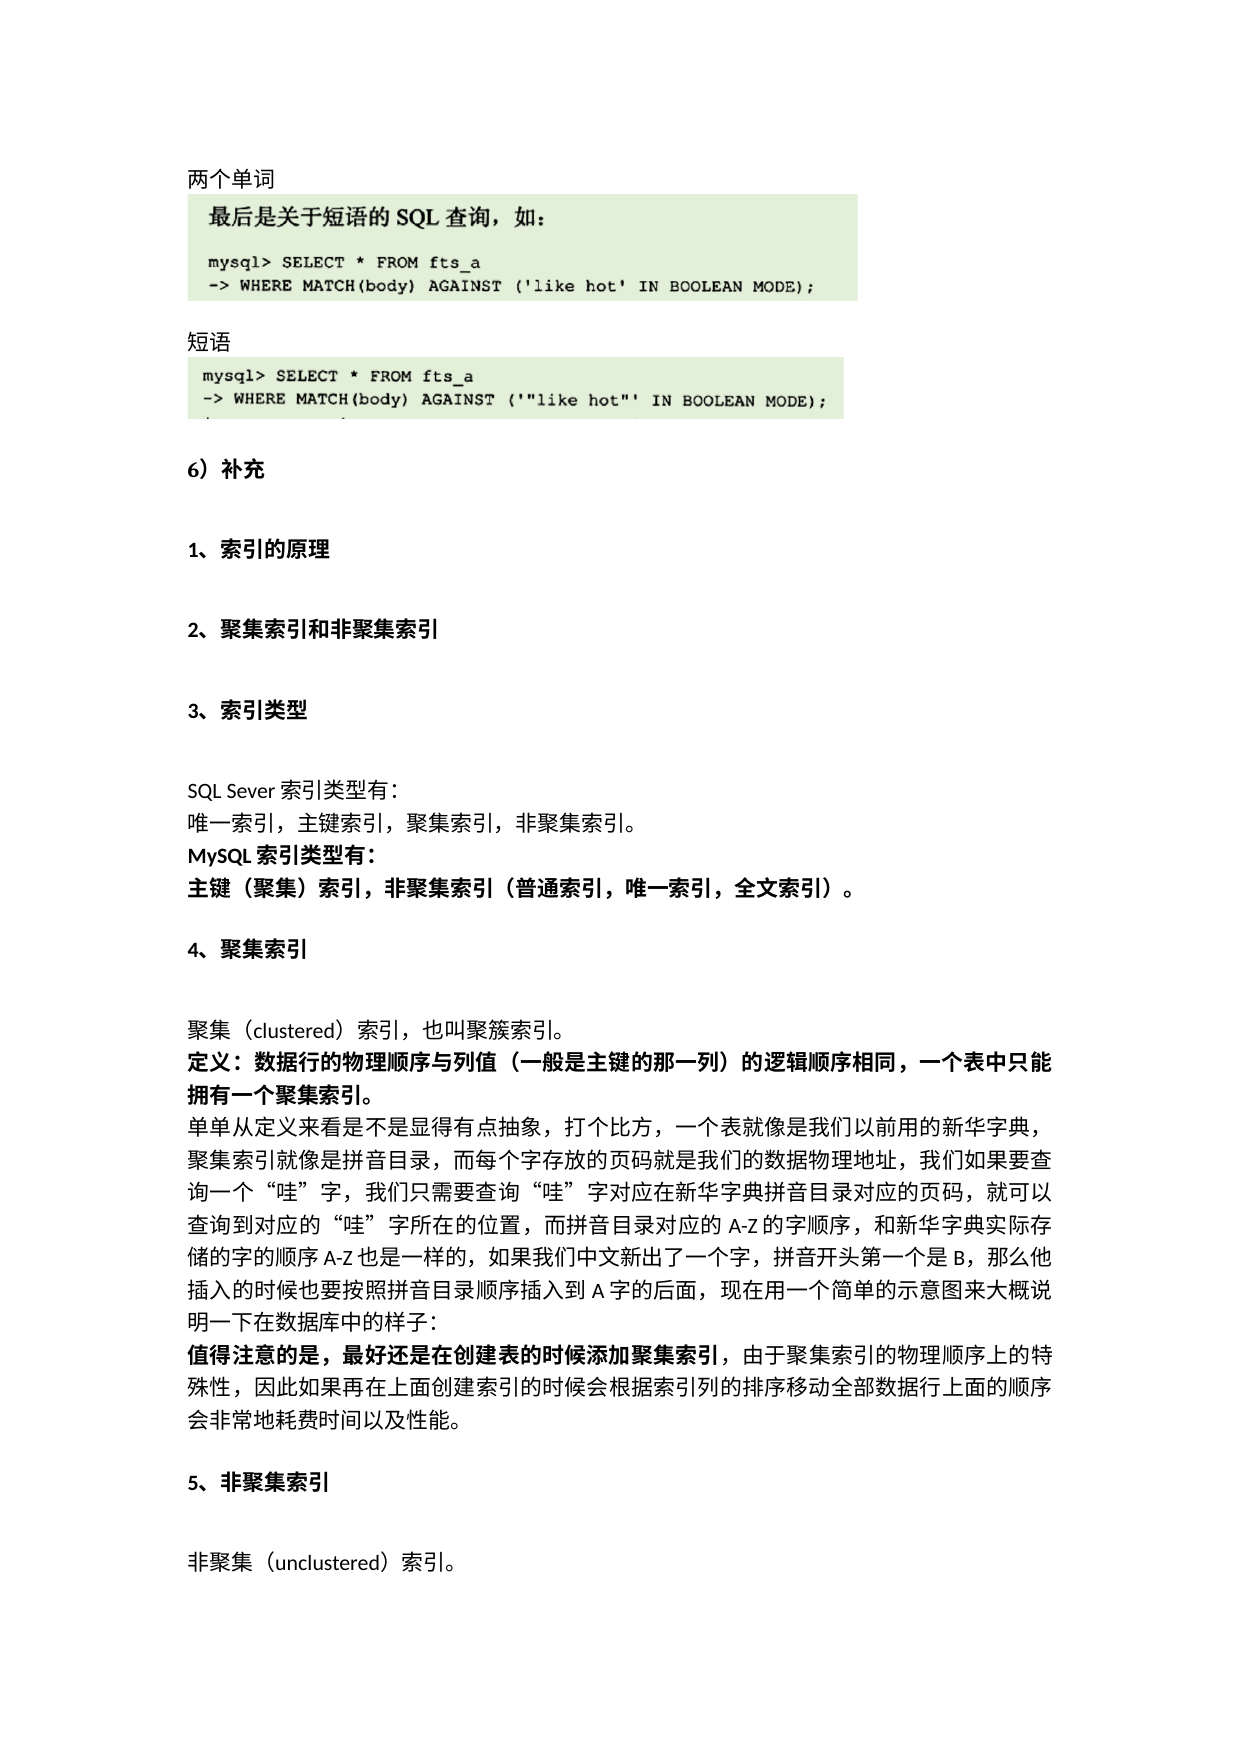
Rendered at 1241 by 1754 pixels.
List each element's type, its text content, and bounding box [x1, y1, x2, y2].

text 单单从定义来看是不是显得有点抽象，打个比方，一个表就像是我们以前用的新华字典，聚集索引就像是拼音目录，而每个字存放的页码就是我们的数据物理地址，我们如果要查询一个“哇”字，我们只需要查询“哇”字对应在新华字典拼音目录对应的页码，就可以查询到对应的“哇”字所在的位置，而拼音目录对应的A-Z的字顺序，和新华字典实际存储的字的顺序A-Z也是一样的，如果我们中文新出了一个字，拼音开头第一个是B，那么他插入的时候也要按照拼音目录顺序插入到A字的后面，现在用一个简单的示意图来大概说明一下在数据库中的样子： [187, 1110, 1053, 1337]
subtitle 2、聚集索引和非聚集索引 [187, 612, 1053, 644]
text SQL Sever索引类型有： [187, 773, 1053, 805]
text 值得注意的是，最好还是在创建表的时候添加聚集索引，由于聚集索引的物理顺序上的特殊性，因此如果再在上面创建索引的时候会根据索引列的排序移动全部数据行上面的顺序，会非常地耗费时间以及性能。 [187, 1337, 1053, 1435]
subtitle 3、索引类型 [187, 692, 1053, 725]
text MySQL 索引类型有： [187, 838, 1053, 870]
text 主键（聚集）索引，非聚集索引（普通索引，唯一索引，全文索引）。 [187, 870, 1053, 903]
text 唯一索引，主键索引，聚集索引，非聚集索引。 [187, 805, 1053, 838]
picture [187, 194, 858, 301]
subtitle 5、非聚集索引 [187, 1464, 1053, 1497]
text 非聚集（unclustered）索引。 [187, 1544, 1053, 1577]
text 两个单词 [187, 162, 1053, 194]
text 聚集（clustered）索引，也叫聚簇索引。 [187, 1012, 1053, 1045]
subtitle 4、聚集索引 [187, 932, 1053, 964]
subtitle 1、索引的原理 [187, 532, 1053, 564]
text 短语 [187, 324, 1053, 357]
text 定义：数据行的物理顺序与列值（一般是主键的那一列）的逻辑顺序相同，一个表中只能拥有一个聚集索引。 [187, 1045, 1053, 1110]
subtitle 6）补充 [187, 451, 1053, 484]
picture [187, 357, 844, 419]
